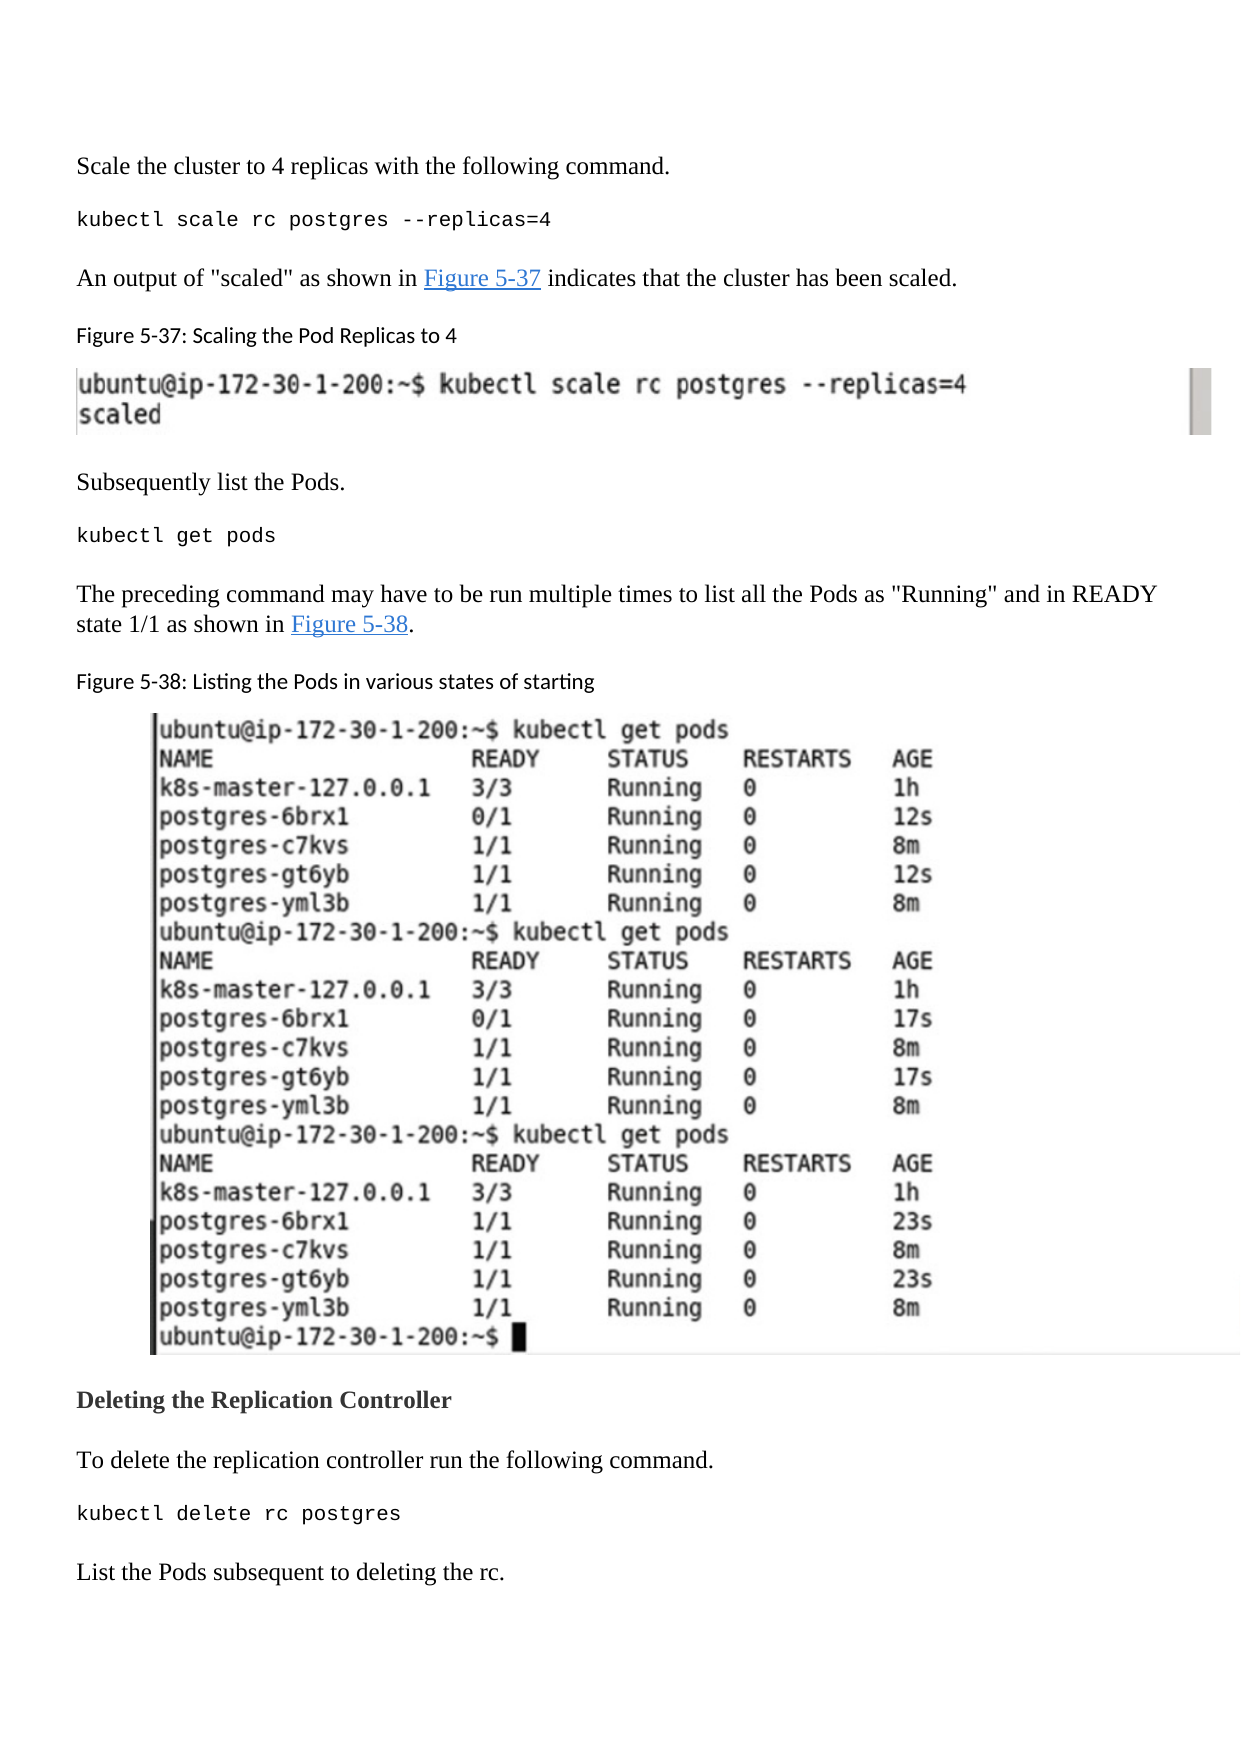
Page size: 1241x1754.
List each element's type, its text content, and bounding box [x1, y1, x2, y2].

text To delete the replication controller run the following command. [76, 1443, 1167, 1473]
text List the Pods subsequent to deleting the rc. [76, 1555, 1167, 1585]
text kubectl get pods [76, 525, 1167, 548]
text kubectl scale rc postgres --replicas=4 [76, 209, 1167, 233]
text Scale the cluster to 4 replicas with the following command. [76, 150, 1167, 180]
text Subsequently list the Pods. [76, 466, 1167, 496]
picture [150, 713, 1241, 1355]
text kubectl delete rc postgres [76, 1503, 1167, 1526]
text An output of "scaled" as shown in Figure 5-37 indicates that the cluster has been scaled. [76, 262, 1167, 292]
text Figure 5-37: Scaling the Pod Replicas to 4 [76, 321, 1167, 349]
text The preceding command may have to be run multiple times to list all the Pods as "Running" and in READY state 1/1 as shown in Figure 5-38. [76, 578, 1167, 638]
picture [76, 368, 1212, 435]
subtitle Deleting the Replication Controller [76, 1386, 1167, 1414]
text Figure 5-38: Listing the Pods in various states of starting [76, 667, 1167, 695]
